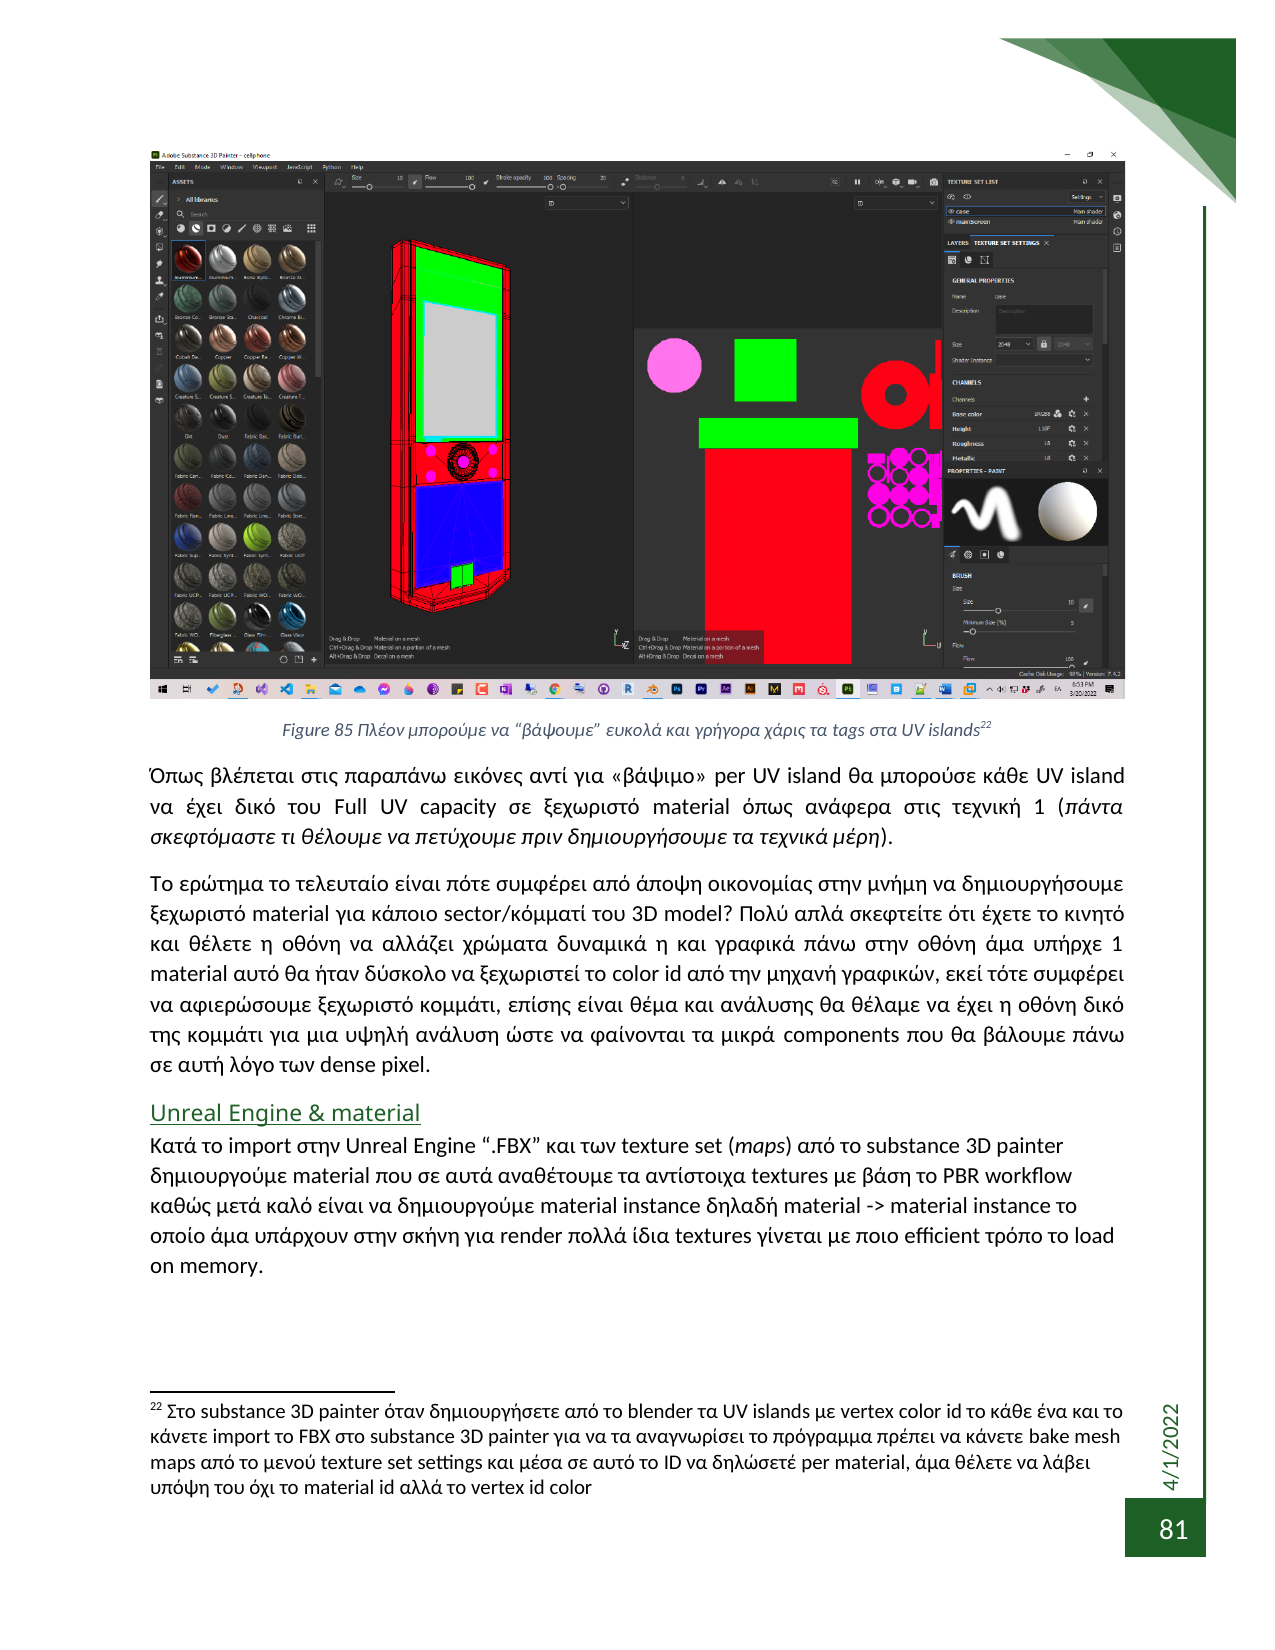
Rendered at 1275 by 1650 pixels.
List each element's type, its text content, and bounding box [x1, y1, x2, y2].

picture [150, 38, 1236, 699]
text Κατά το import στην Unreal Engine “.FBX” και των texture set (maps) από το substance 3D painter δημιουργούμε material που σε αυτά αναθέτουμε τα αντίστοιχα textures με βάση το PBR workflow καθώς μετά καλό είναι να δημιουργούμε material instance δηλαδή material -> material instance το οποίο άμα υπάρχουν στην σκήνη για render πολλά ίδια textures γίνεται με ποιο efficient τρόπο το load on memory. [150, 1131, 1125, 1280]
text Figure 86 Πλέον μπορούμε να “βάψουμε” ευκολά και γρήγορα χάρις τα tags στα UV islands [150, 718, 1125, 741]
text Το ερώτημα το τελευταίο είναι πότε συμφέρει από άποψη οικονομίας στην μνήμη να δημιουργήσουμε ξεχωριστό material για κάποιο sector/κόμματί του 3D model? Πολύ απλά σκεφτείτε ότι έχετε το κινητό και θέλετε η οθόνη να αλλάζει χρώματα δυναμικά η και γραφικά πάνω στην οθόνη άμα υπήρχε 1 material αυτό θα ήταν δύσκολο να ξεχωριστεί το color id από την μηχανή γραφικών, εκεί τότε συμφέρει να αφιερώσουμε ξεχωριστό κομμάτι, επίσης είναι θέμα και ανάλυσης θα θέλαμε να έχει η οθόνη δικό της κομμάτι για μια υψηλή ανάλυση ώστε να φαίνονται τα μικρά components που θα βάλουμε πάνω σε αυτή λόγο των dense pixel. [150, 869, 1125, 1078]
subtitle Unreal Engine & material [150, 1097, 1125, 1128]
text Όπως βλέπεται στις παραπάνω εικόνες αντί για «βάψιμο» per UV island θα μπορούσε κάθε UV island να έχει δικό του Full UV capacity σε ξεχωριστό material όπως ανάφερα στις τεχνική 1 (πάντα σκεφτόμαστε τι θέλουμε να πετύχουμε πριν δημιουργήσουμε τα τεχνικά μέρη). [150, 762, 1125, 850]
